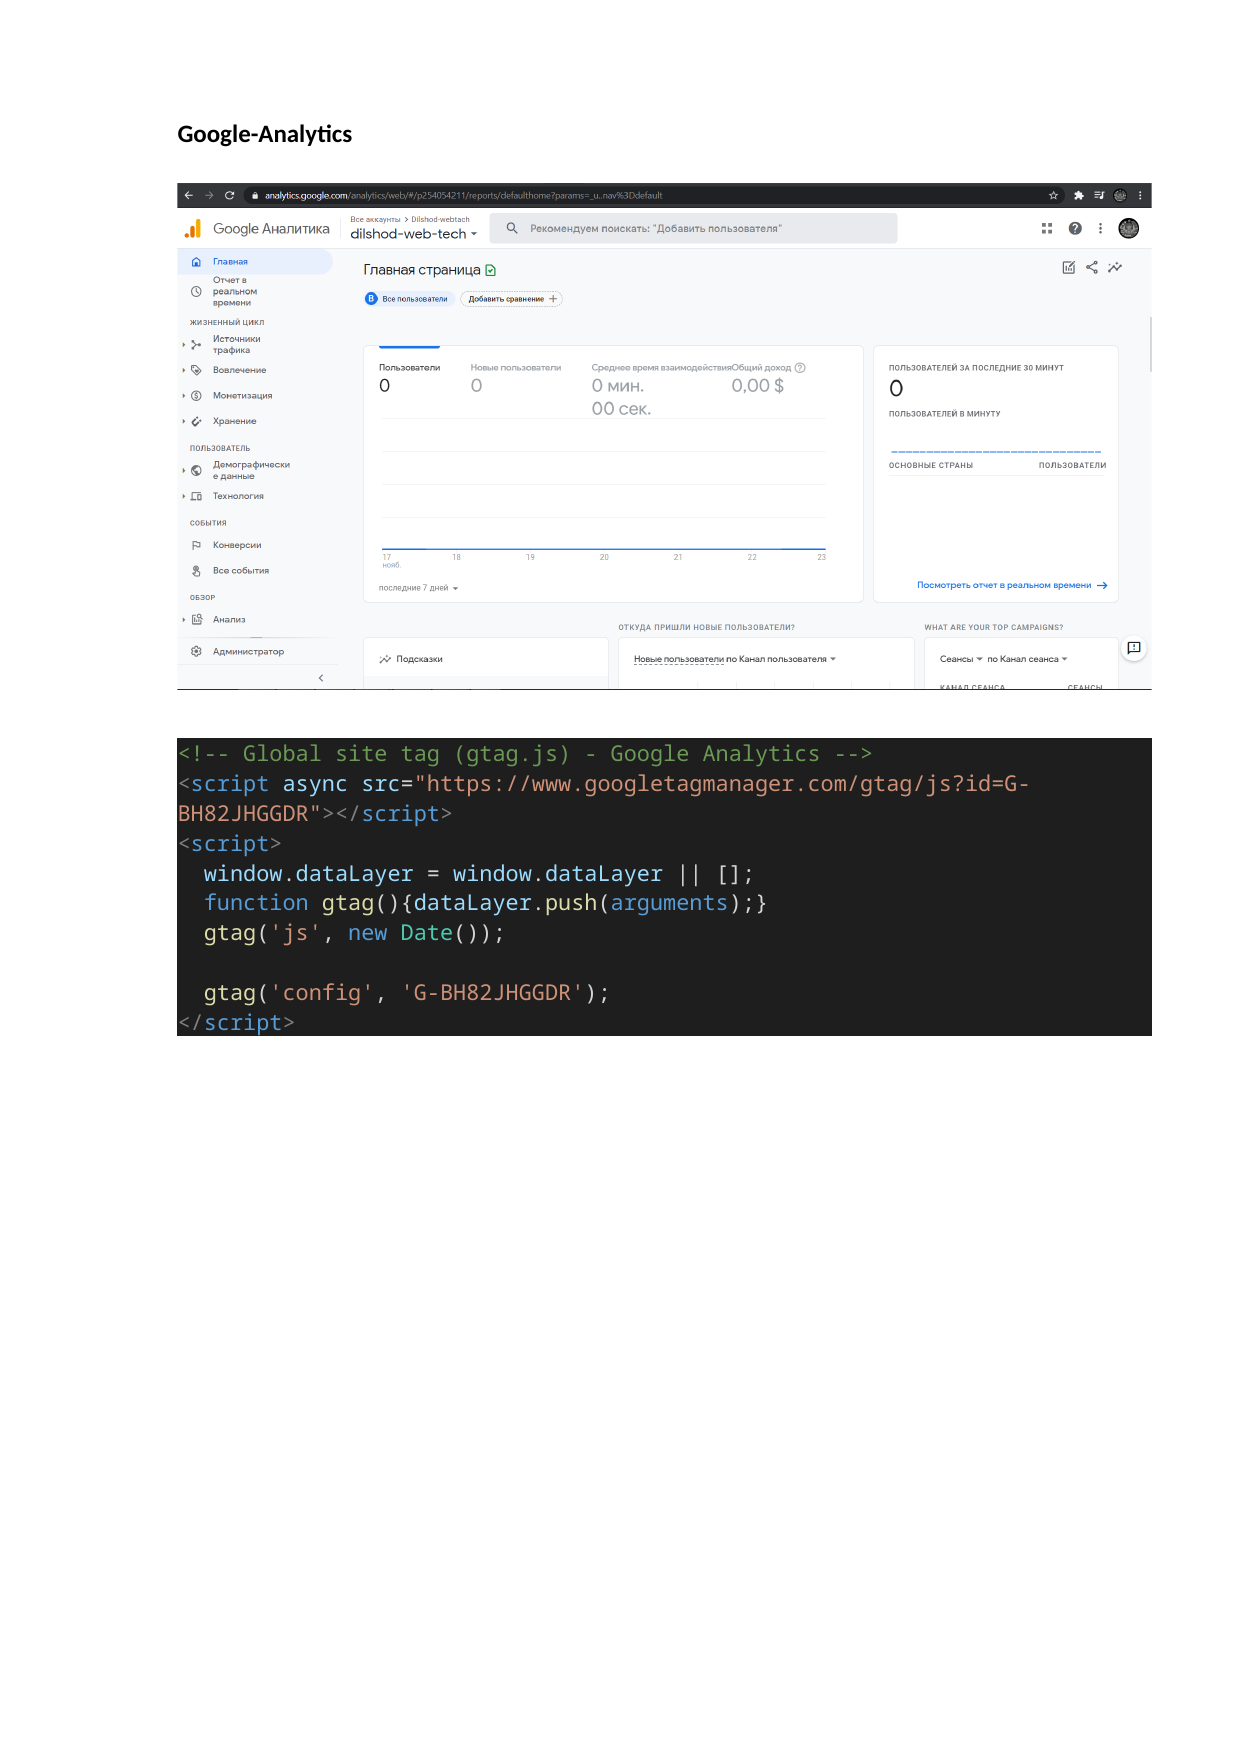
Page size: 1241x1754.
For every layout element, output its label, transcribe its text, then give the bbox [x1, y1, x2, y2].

text gtag('config', 'G-BH82JHGGDR'); [177, 977, 1152, 1006]
text <script> [177, 828, 1152, 857]
picture [177, 183, 1152, 690]
text </script> [177, 1006, 1152, 1036]
text gtag('js', new Date()); [177, 917, 1152, 947]
text function gtag(){dataLayer.push(arguments);} [177, 887, 1152, 917]
text <!-- Global site tag (gtag.js) - Google Analytics --> [177, 738, 1152, 768]
text window.dataLayer = window.dataLayer || []; [177, 857, 1152, 887]
list Google-Analytics [177, 118, 1152, 149]
text <script async src="https://www.googletagmanager.com/gtag/js?id=G-BH82JHGGDR"></script> [177, 768, 1152, 828]
